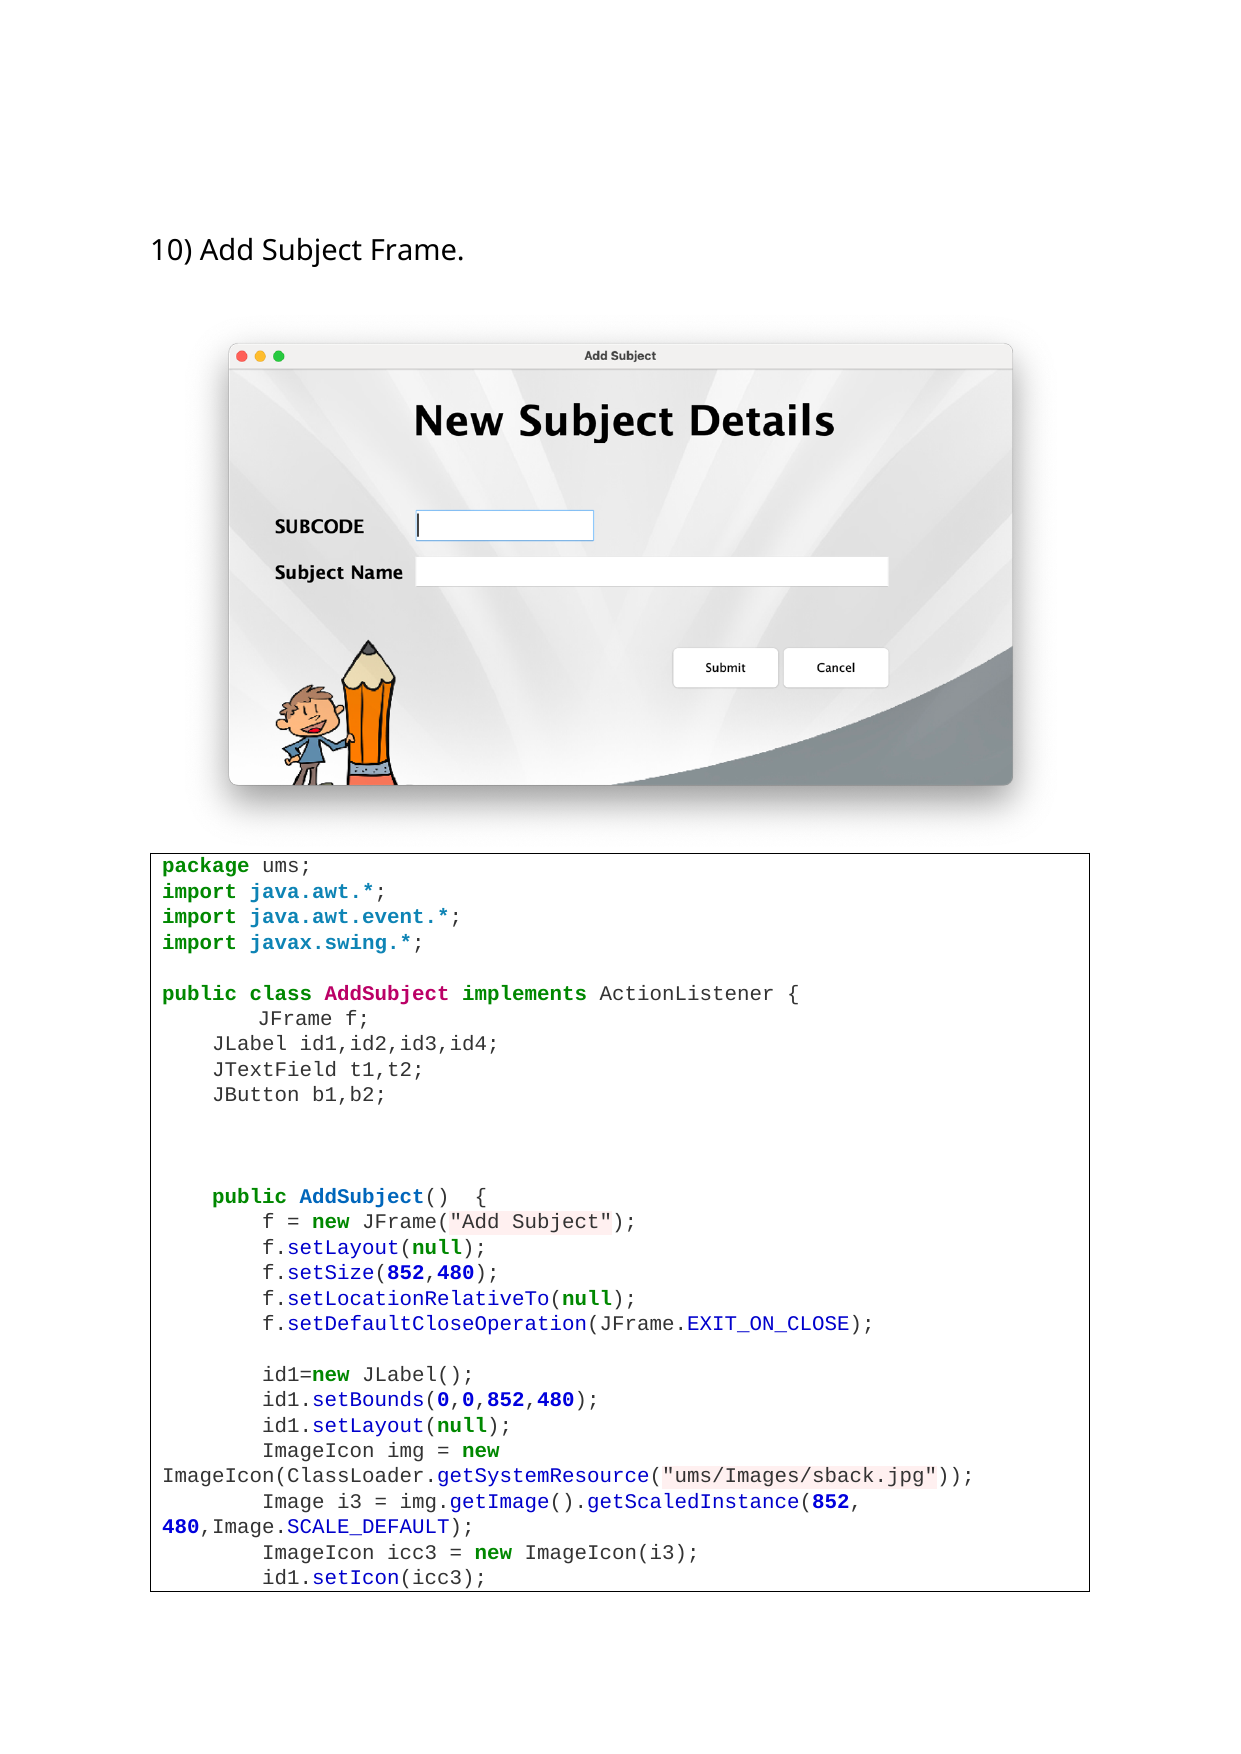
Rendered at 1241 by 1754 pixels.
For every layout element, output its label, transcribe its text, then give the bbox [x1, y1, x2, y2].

picture [177, 308, 1063, 853]
text 10) Add Subject Frame. [150, 229, 1090, 269]
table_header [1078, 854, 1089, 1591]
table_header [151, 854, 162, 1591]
